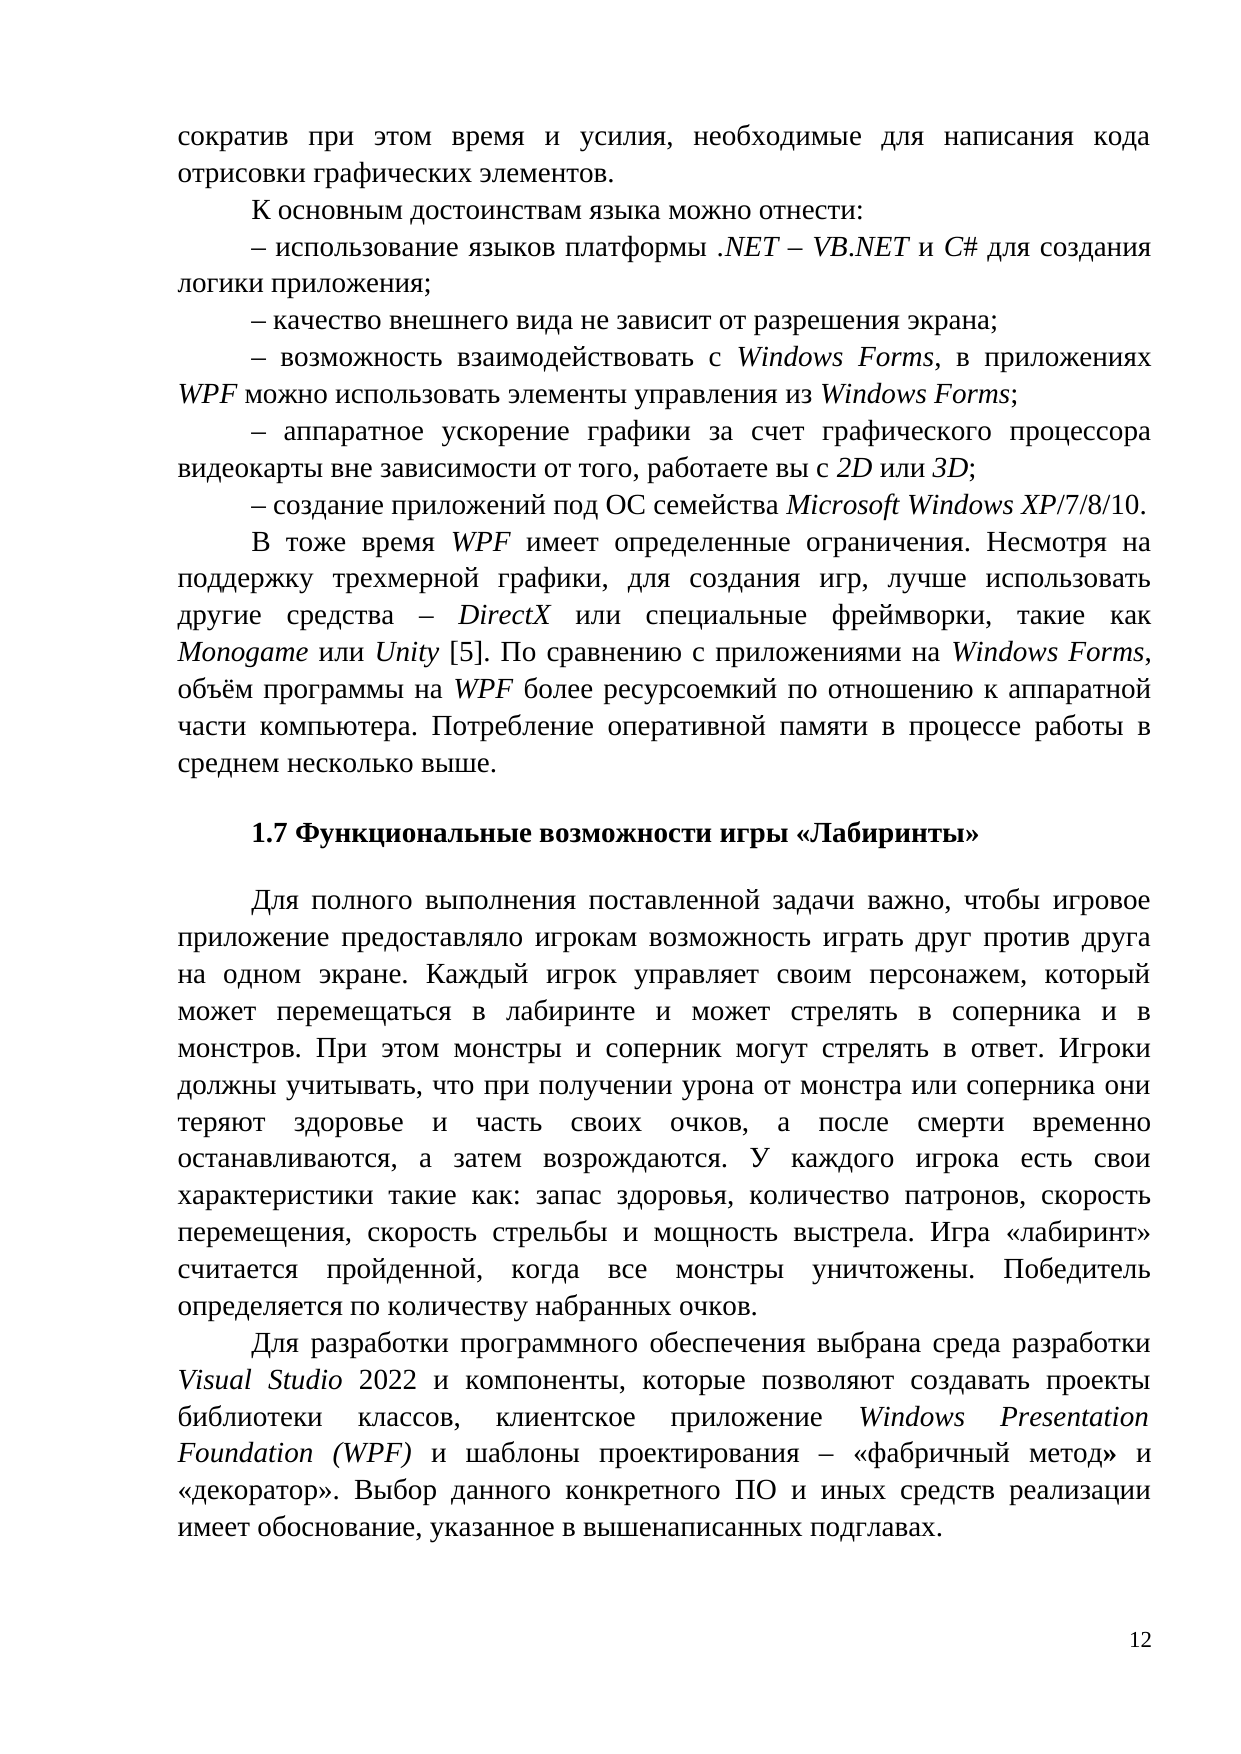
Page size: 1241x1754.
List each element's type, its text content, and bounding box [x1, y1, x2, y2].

text – использование языков платформы .NET – VB.NET и C# для создания логики приложения; [177, 229, 1152, 299]
text – возможность взаимодействовать с Windows Forms, в приложениях WPF можно использовать элементы управления из Windows Forms; [177, 339, 1152, 410]
text Для разработки программного обеспечения выбрана среда разработки Visual Studio 2022 и компоненты, которые позволяют создавать проекты библиотеки классов, клиентское приложение Windows Presentation Foundation (WPF) и шаблоны проектирования – «фабричный метод» и «декоратор». Выбор данного конкретного ПО и иных средств реализации имеет обоснование, указанное в вышенаписанных подглавах. [177, 1325, 1152, 1543]
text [177, 118, 1152, 188]
text – создание приложений под ОС семейства Microsoft Windows XP/7/8/10. [177, 487, 1152, 520]
text Для полного выполнения поставленной задачи важно, чтобы игровое приложение предоставляло игрокам возможность играть друг против друга на одном экране. Каждый игрок управляет своим персонажем, который может перемещаться в лабиринте и может стрелять в соперника и в монстров. При этом монстры и соперник могут стрелять в ответ. Игроки должны учитывать, что при получении урона от монстра или соперника они теряют здоровье и часть своих очков, а после смерти временно останавливаются, а затем возрождаются. У каждого игрока есть свои характеристики такие как: запас здоровья, количество патронов, скорость перемещения, скорость стрельбы и мощность выстрела. Игра «лабиринт» считается пройденной, когда все монстры уничтожены. Победитель определяется по количеству набранных очков. [177, 882, 1152, 1322]
text В тоже время WPF имеет определенные ограничения. Несмотря на поддержку трехмерной графики, для создания игр, лучше использовать другие средства – DirectX или специальные фреймворки, такие как Monogame или Unity [5]. По сравнению с приложениями на Windows Forms, объём программы на WPF более ресурсоемкий по отношению к аппаратной части компьютера. Потребление оперативной памяти в процессе работы в среднем несколько выше. [177, 524, 1152, 778]
text – аппаратное ускорение графики за счет графического процессора видеокарты вне зависимости от того, работаете вы с 2D или 3D; [177, 413, 1152, 483]
text 1.7 Функциональные возможности игры «Лабиринты» [251, 815, 1152, 849]
text – качество внешнего вида не зависит от разрешения экрана; [177, 302, 1152, 336]
text К основным достоинствам языка можно отнести: [177, 192, 1152, 225]
